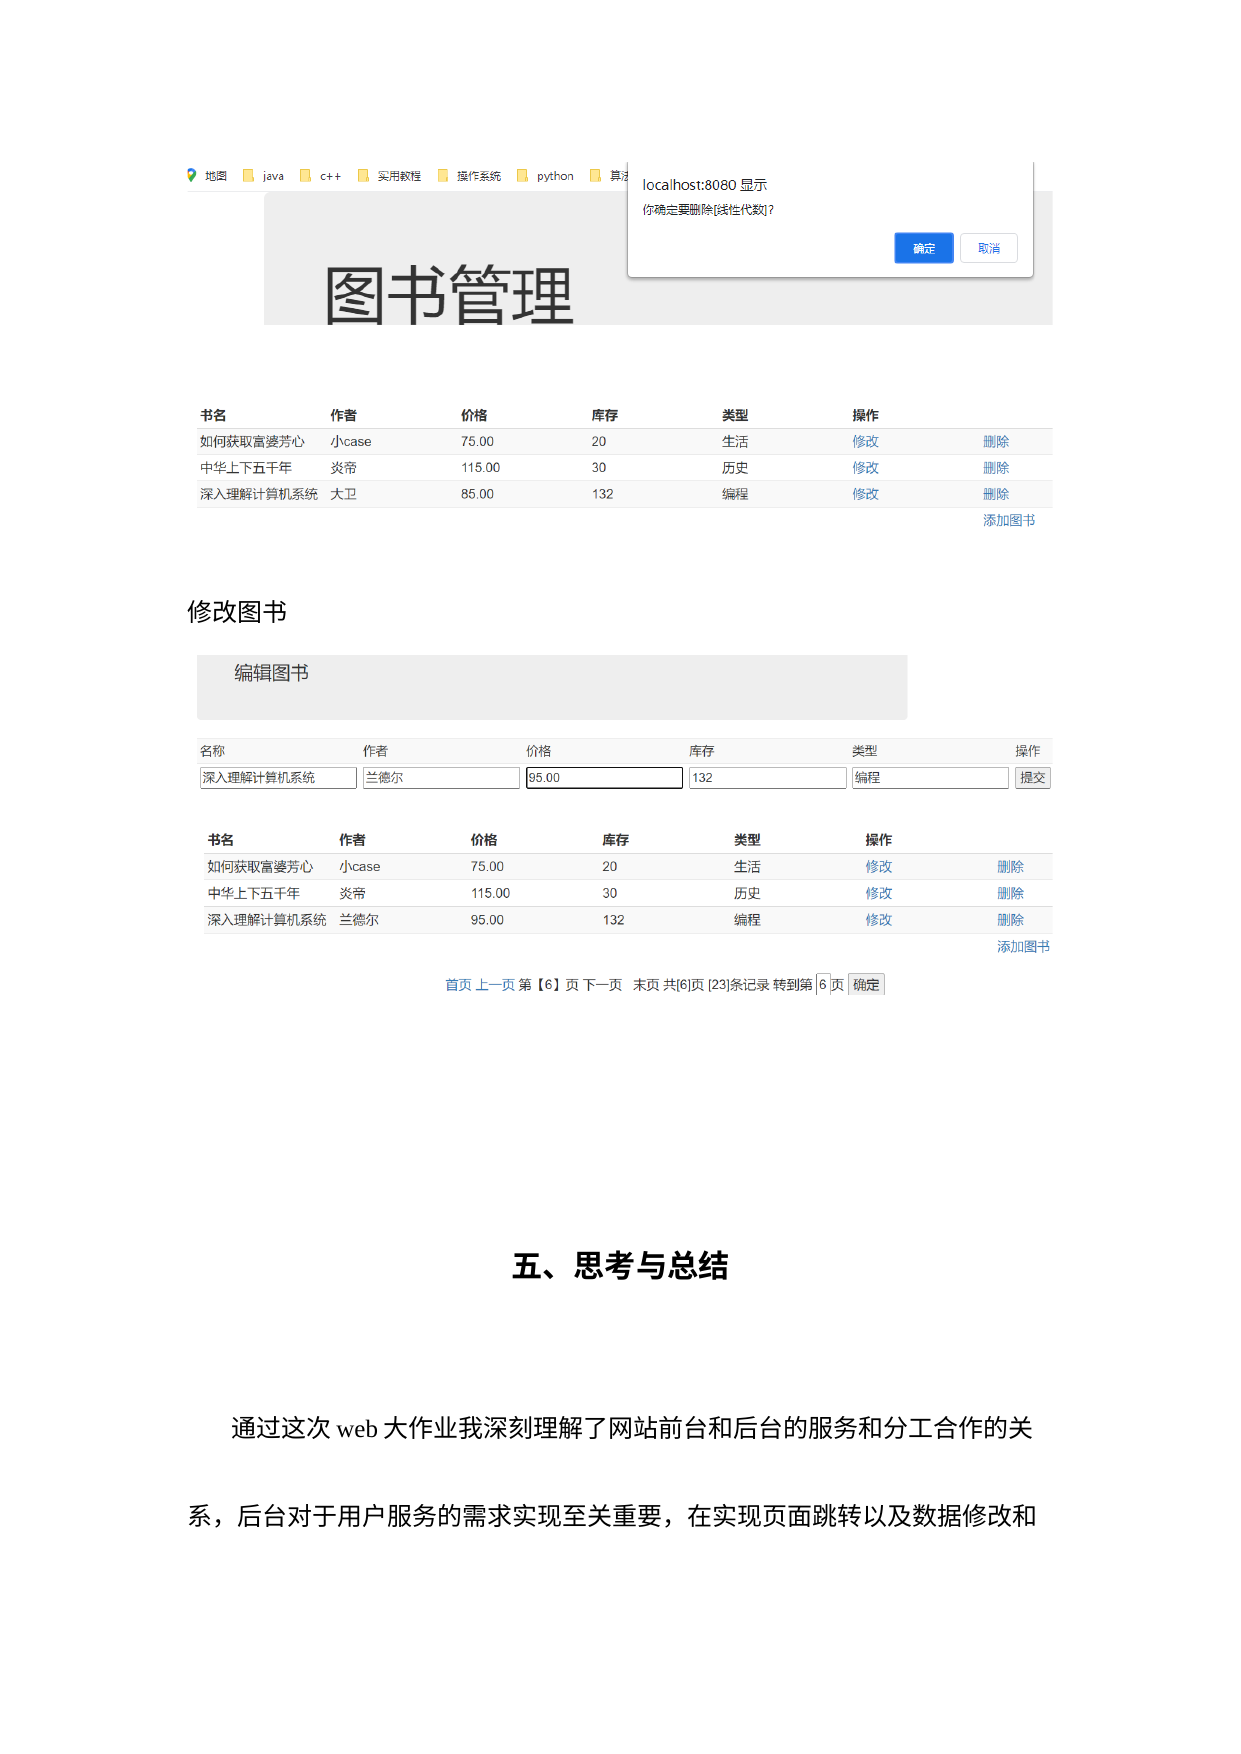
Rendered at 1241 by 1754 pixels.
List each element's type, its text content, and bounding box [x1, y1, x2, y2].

picture [187, 655, 1053, 801]
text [187, 1394, 1053, 1547]
subtitle 五、思考与总结 [187, 1231, 1053, 1296]
picture [187, 374, 1053, 540]
picture [187, 827, 1053, 995]
text 修改图书 [187, 578, 1053, 643]
picture [187, 162, 1053, 325]
